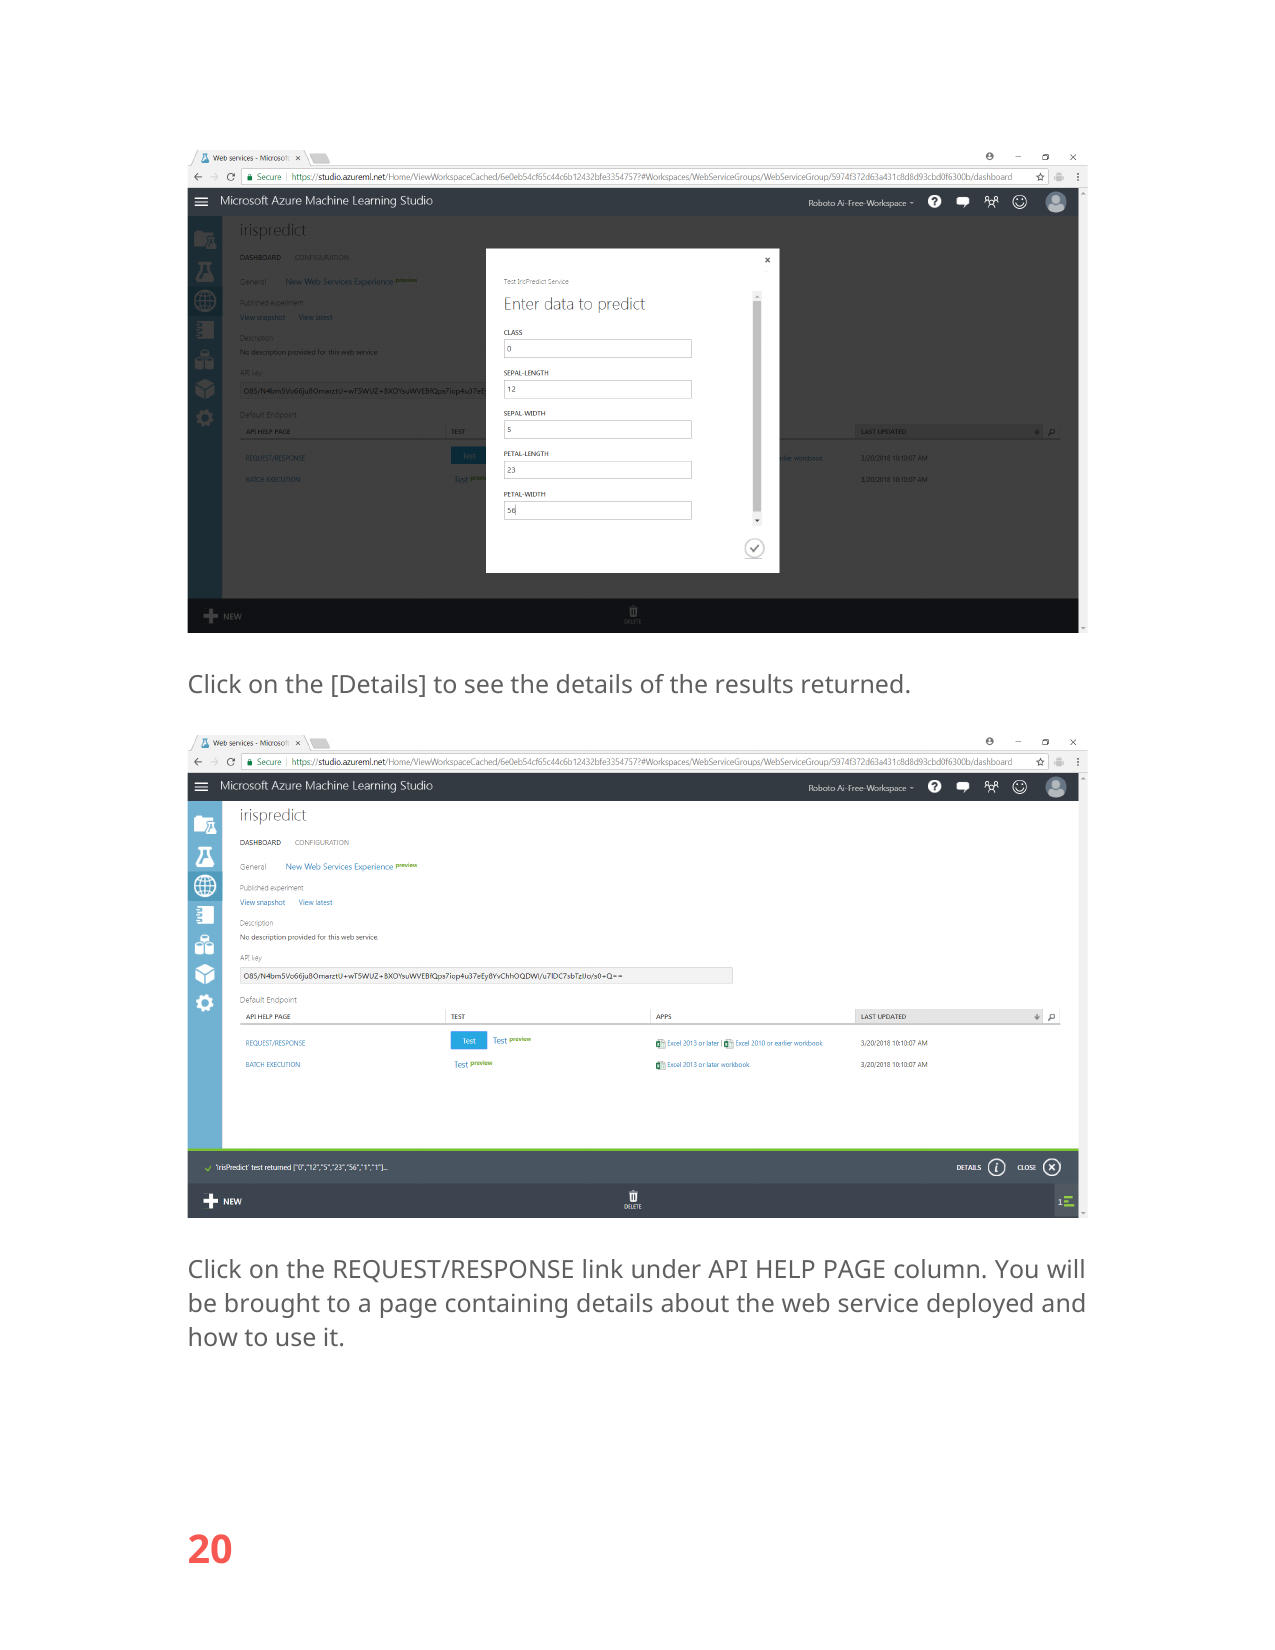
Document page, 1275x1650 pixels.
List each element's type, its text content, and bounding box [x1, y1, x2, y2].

picture [187, 735, 1088, 1218]
picture [187, 150, 1088, 633]
text Click on the [Details] to see the details of the results returned. [187, 667, 1087, 701]
text Click on the REQUEST/RESPONSE link under API HELP PAGE column. You will be brought to a page containing details about the web service deployed and how to use it. [187, 1252, 1087, 1354]
